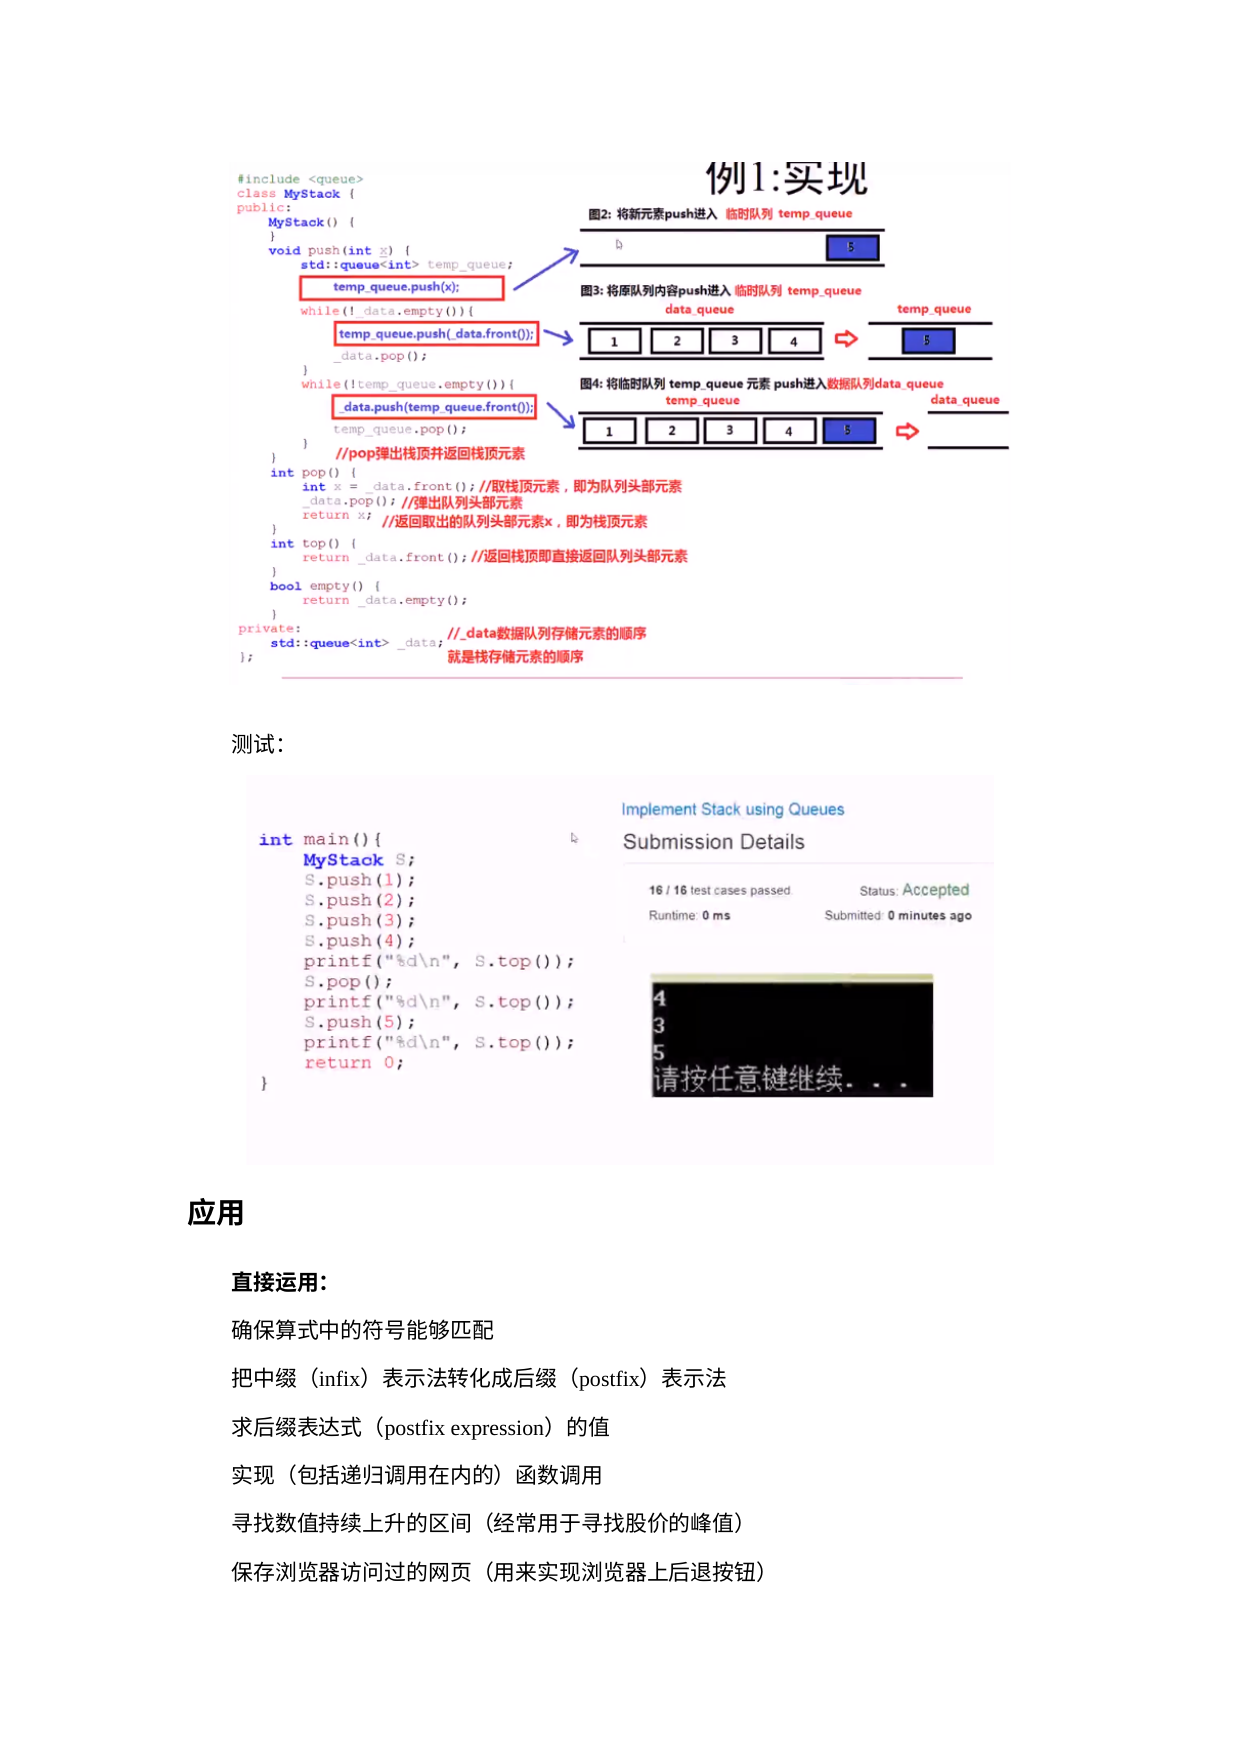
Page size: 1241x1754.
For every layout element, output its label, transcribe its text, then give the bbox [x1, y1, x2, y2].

text 直接运用： [187, 1264, 1053, 1297]
text 实现（包括递归调用在内的）函数调用 [187, 1457, 1053, 1490]
text 求后缀表达式（postfix expression）的值 [187, 1409, 1053, 1442]
text 确保算式中的符号能够匹配 [187, 1312, 1053, 1345]
text 保存浏览器访问过的网页（用来实现浏览器上后退按钮） [187, 1554, 1053, 1587]
text 把中缀（infix）表示法转化成后缀（postfix）表示法 [187, 1361, 1053, 1393]
text 寻找数值持续上升的区间（经常用于寻找股价的峰值） [187, 1506, 1053, 1538]
subtitle 应用 [187, 1178, 1053, 1243]
text 测试： [187, 727, 1053, 759]
picture [229, 162, 1011, 685]
picture [246, 775, 994, 1165]
